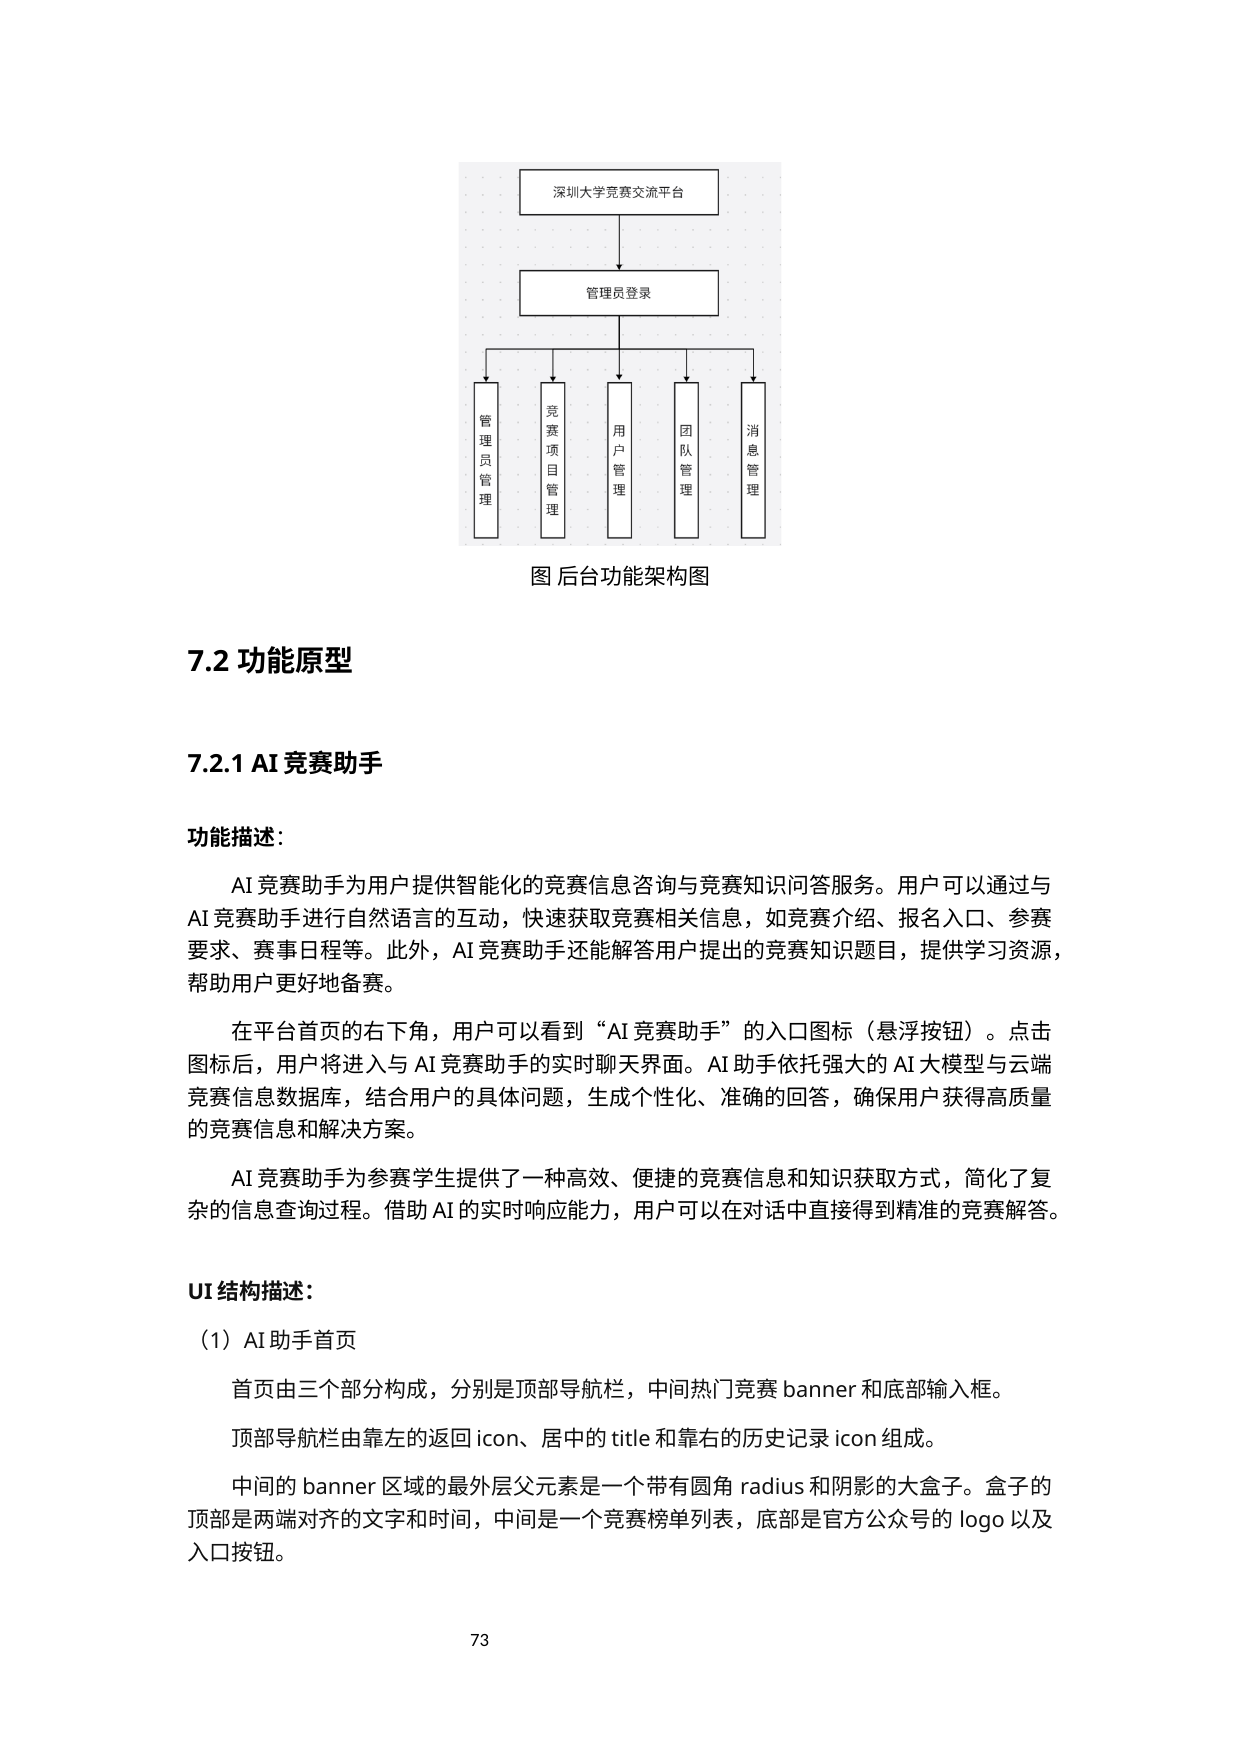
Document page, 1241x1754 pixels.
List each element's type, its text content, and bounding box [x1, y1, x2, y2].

subtitle 7.2 功能原型 [187, 626, 1053, 691]
text 顶部导航栏由靠左的返回icon、居中的title和靠右的历史记录icon组成。 [187, 1420, 1053, 1453]
picture [458, 162, 782, 546]
text 在平台首页的右下角，用户可以看到“AI竞赛助手”的入口图标（悬浮按钮）。点击图标后，用户将进入与AI竞赛助手的实时聊天界面。AI助手依托强大的AI大模型与云端竞赛信息数据库，结合用户的具体问题，生成个性化、准确的回答，确保用户获得高质量的竞赛信息和解决方案。 [187, 1014, 1053, 1144]
text 首页由三个部分构成，分别是顶部导航栏，中间热门竞赛banner和底部输入框。 [187, 1372, 1053, 1404]
text AI竞赛助手为参赛学生提供了一种高效、便捷的竞赛信息和知识获取方式，简化了复杂的信息查询过程。借助AI的实时响应能力，用户可以在对话中直接得到精准的竞赛解答。 [187, 1160, 1053, 1225]
text 图 后台功能架构图 [187, 559, 1053, 591]
text UI结构描述： [187, 1274, 1053, 1307]
text 中间的banner区域的最外层父元素是一个带有圆角radius和阴影的大盒子。盒子的顶部是两端对齐的文字和时间，中间是一个竞赛榜单列表，底部是官方公众号的logo以及入口按钮。 [187, 1469, 1053, 1567]
subtitle 7.2.1 AI竞赛助手 [187, 729, 1053, 794]
text AI竞赛助手为用户提供智能化的竞赛信息咨询与竞赛知识问答服务。用户可以通过与AI竞赛助手进行自然语言的互动，快速获取竞赛相关信息，如竞赛介绍、报名入口、参赛要求、赛事日程等。此外，AI竞赛助手还能解答用户提出的竞赛知识题目，提供学习资源，帮助用户更好地备赛。 [187, 868, 1053, 998]
list AI助手首页 [187, 1323, 1053, 1355]
text 功能描述： [187, 819, 1053, 852]
